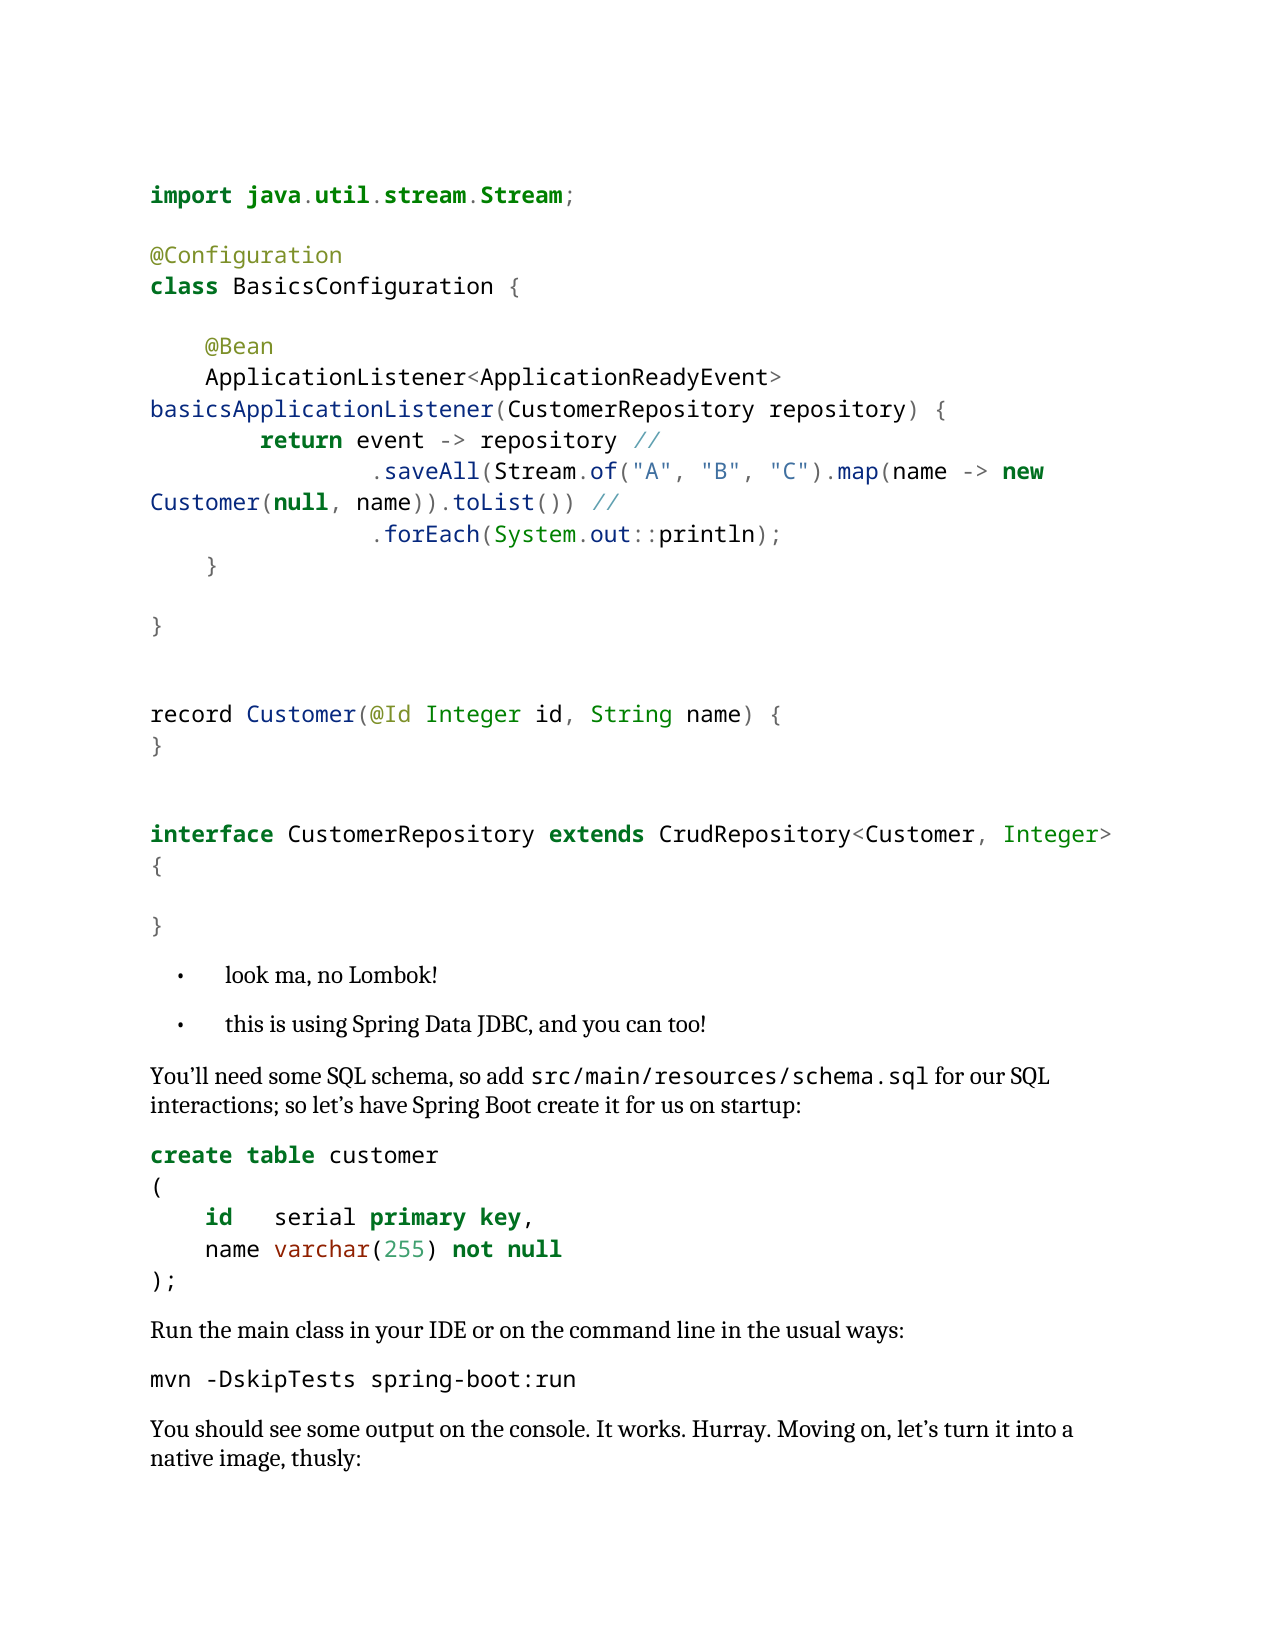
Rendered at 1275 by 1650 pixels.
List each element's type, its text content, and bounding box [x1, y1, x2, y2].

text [150, 150, 1125, 940]
text create table customer ( id serial primary key, name varchar(255) not null ); [150, 1139, 1125, 1295]
text You should see some output on the console. It works. Hurray. Moving on, let’s turn it into a native image, thusly: [150, 1415, 1125, 1473]
text Run the main class in your IDE or on the command line in the usual ways: [150, 1316, 1125, 1344]
text mvn -DskipTests spring-boot:run [150, 1363, 1125, 1394]
text You’ll need some SQL schema, so add src/main/resources/schema.sql for our SQL interactions; so let’s have Spring Boot create it for us on startup: [150, 1060, 1125, 1120]
list this is using Spring Data JDBC, and you can too! [175, 1010, 1125, 1039]
list look ma, no Lombok! [175, 961, 1125, 989]
